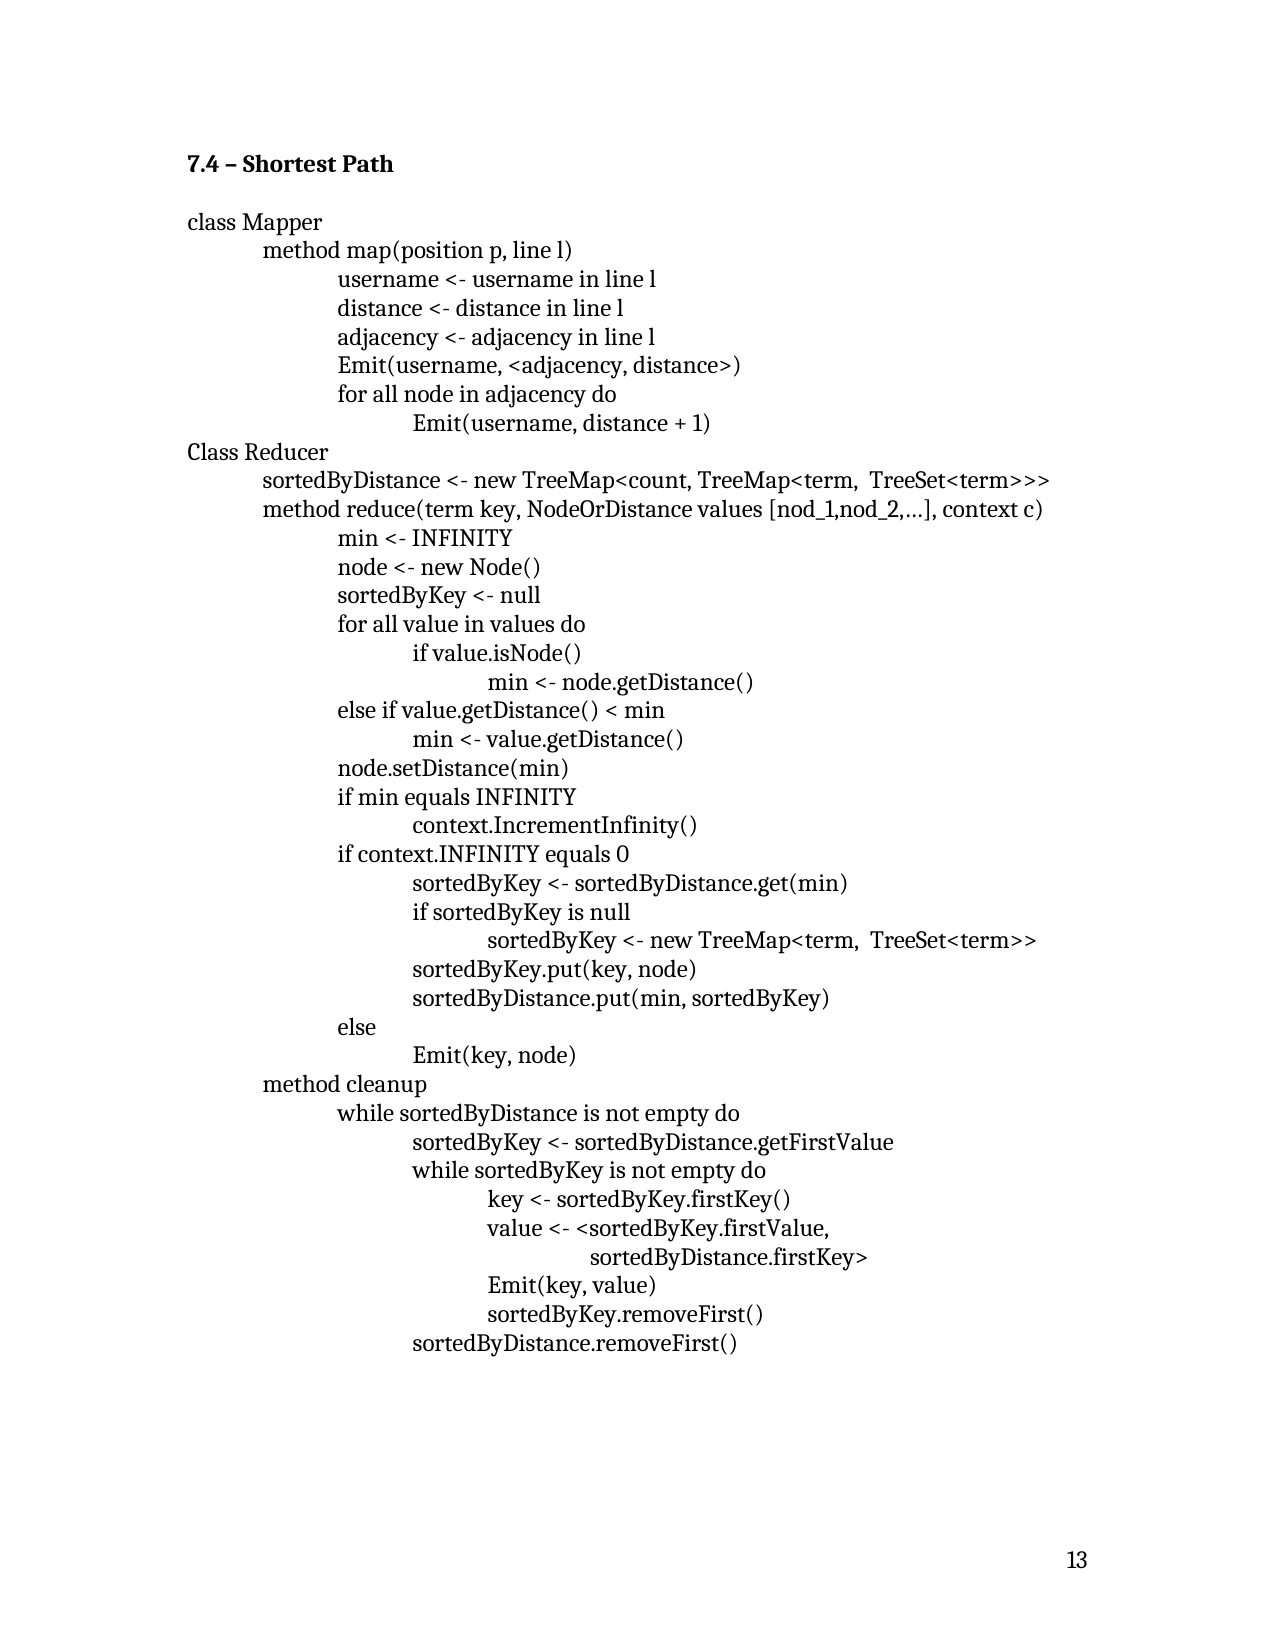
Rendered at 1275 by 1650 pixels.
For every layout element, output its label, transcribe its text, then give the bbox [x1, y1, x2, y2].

text while sortedByKey is not empty do [187, 1156, 1087, 1185]
text Emit(key, value) [187, 1271, 1087, 1300]
text sortedByDistance.removeFirst() [187, 1329, 1087, 1357]
text if min equals INFINITY [187, 782, 1087, 811]
text sortedByKey.removeFirst() [187, 1300, 1087, 1329]
text if sortedByKey is null [187, 897, 1087, 926]
text if value.isNode() [187, 639, 1087, 667]
text 7.4 – Shortest Path [187, 150, 1087, 179]
text else [187, 1012, 1087, 1041]
text min <- INFINITY [187, 524, 1087, 552]
text Emit(username, distance + 1) [337, 409, 1087, 437]
text username <- username in line l [337, 265, 1087, 294]
text min <- value.getDistance() [187, 725, 1087, 754]
text sortedByKey.put(key, node) [187, 955, 1087, 984]
text method reduce(term key, NodeOrDistance values [nod_1,nod_2,…], context c) [187, 495, 1087, 524]
text distance <- distance in line l [337, 294, 1087, 322]
text else if value.getDistance() < min [187, 696, 1087, 725]
text method map(position p, line l) [262, 236, 1087, 265]
text for all node in adjacency do [337, 380, 1087, 409]
text for all value in values do [187, 610, 1087, 639]
text Class Reducer [187, 437, 1087, 466]
text sortedByDistance.firstKey> [487, 1242, 1087, 1271]
text sortedByKey <- new TreeMap<term, TreeSet<term>> [187, 926, 1087, 955]
text while sortedByDistance is not empty do [187, 1099, 1087, 1127]
text key <- sortedByKey.firstKey() [187, 1185, 1087, 1214]
text value <- <sortedByKey.firstValue, [187, 1214, 1087, 1242]
text sortedByKey <- sortedByDistance.getFirstValue [187, 1127, 1087, 1156]
text sortedByDistance.put(min, sortedByKey) [187, 984, 1087, 1012]
text adjacency <- adjacency in line l [337, 322, 1087, 351]
text class Mapper [187, 207, 1087, 236]
text sortedByKey <- null [187, 581, 1087, 610]
text sortedByDistance <- new TreeMap<count, TreeMap<term, TreeSet<term>>> [187, 466, 1087, 495]
text sortedByKey <- sortedByDistance.get(min) [187, 869, 1087, 897]
text Emit(username, <adjacency, distance>) [337, 351, 1087, 380]
text if context.INFINITY equals 0 [187, 840, 1087, 869]
text node <- new Node() [262, 552, 1087, 581]
text min <- node.getDistance() [187, 667, 1087, 696]
text node.setDistance(min) [187, 754, 1087, 782]
text method cleanup [187, 1070, 1087, 1099]
text Emit(key, node) [187, 1041, 1087, 1070]
text context.IncrementInfinity() [187, 811, 1087, 840]
